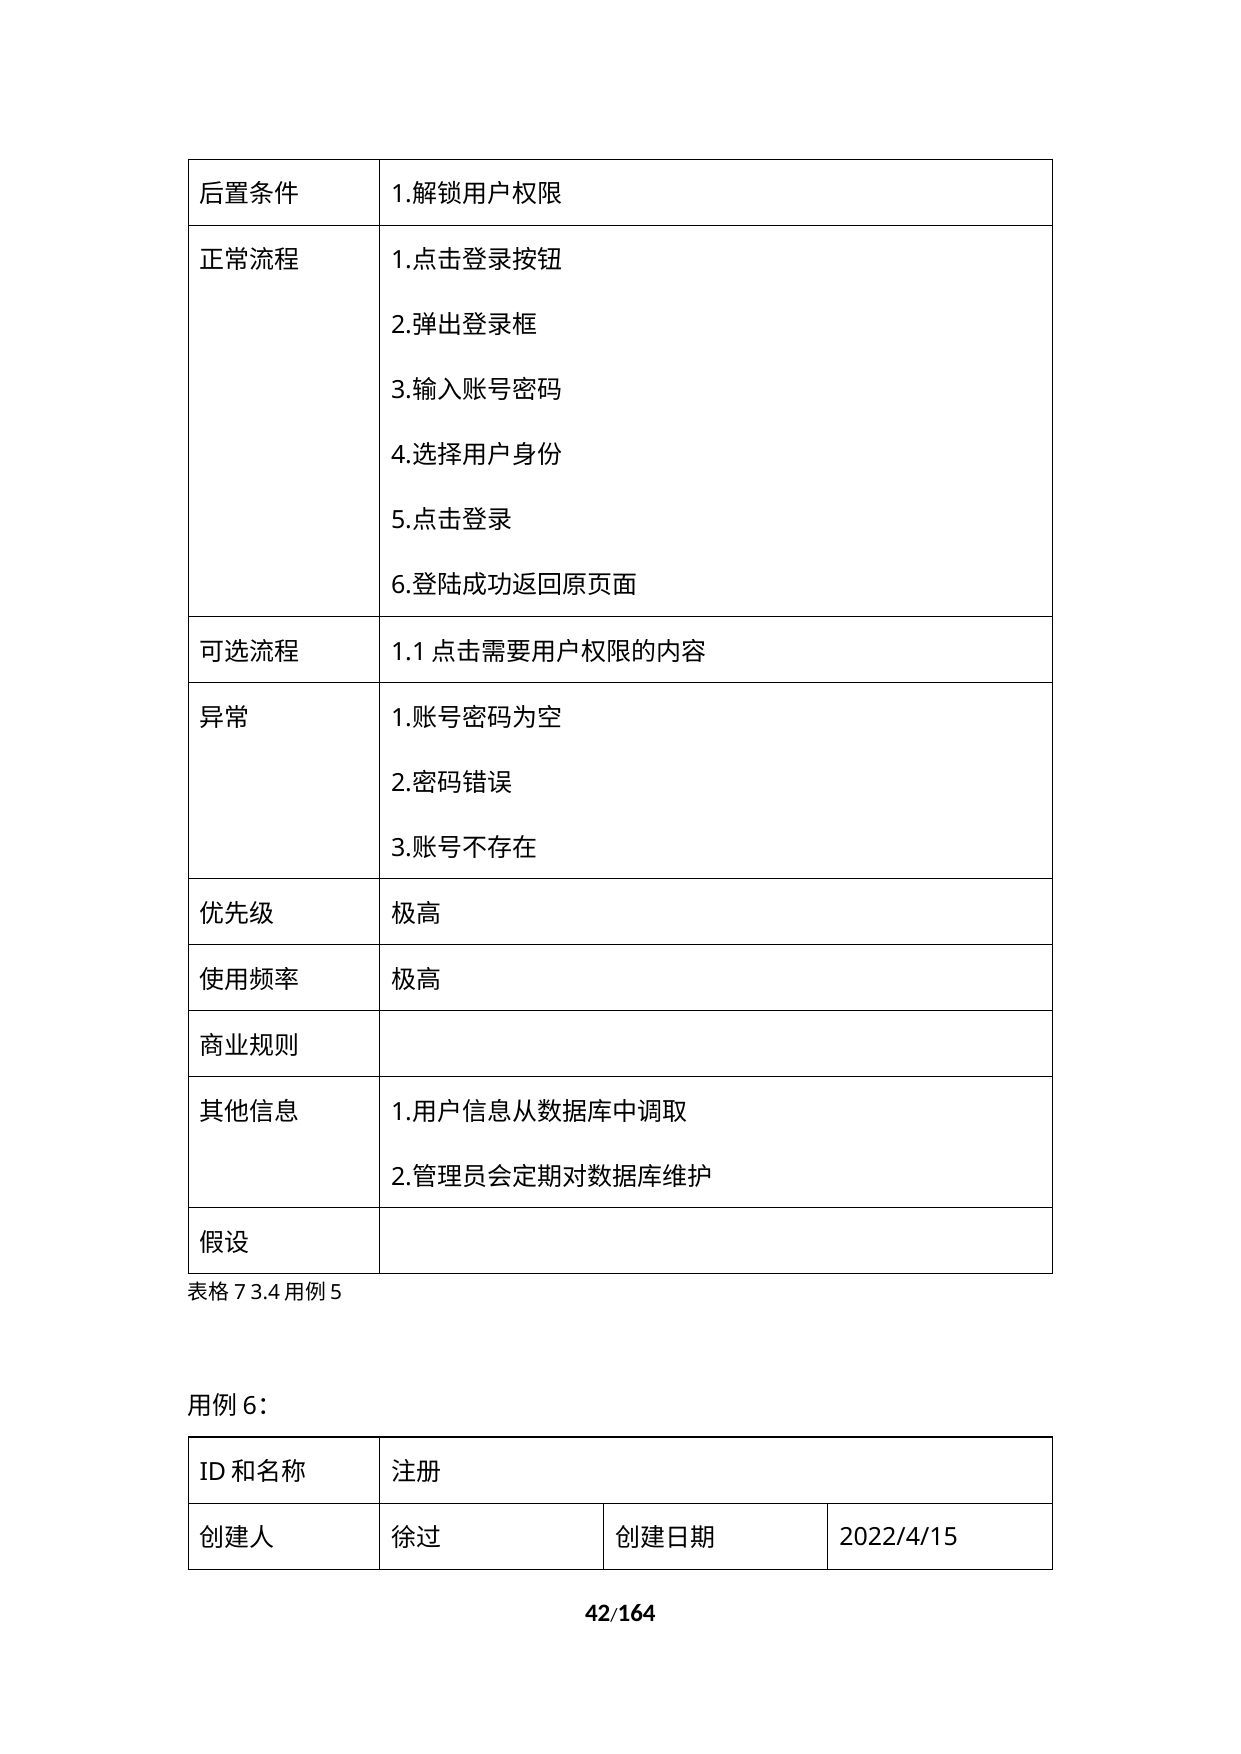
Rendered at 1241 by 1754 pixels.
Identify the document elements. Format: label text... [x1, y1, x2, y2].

table_cell 使用频率 [189, 945, 379, 1010]
table_cell 1.解锁用户权限 [380, 160, 1052, 224]
table_cell [380, 1208, 1052, 1273]
table_header ID和名称 [189, 1438, 379, 1502]
table_cell 后置条件 [189, 160, 379, 224]
table_cell 优先级 [189, 879, 379, 944]
text 表格 7 3.4用例5 [187, 1274, 1053, 1306]
table_cell 2022/4/15 [828, 1504, 1052, 1568]
table_cell 假设 [189, 1208, 379, 1273]
table_cell 创建人 [189, 1504, 379, 1568]
table_cell 商业规则 [189, 1011, 379, 1076]
table_cell 异常 [189, 683, 379, 878]
table_cell 极高 [380, 945, 1052, 1010]
table_cell [380, 1011, 1052, 1076]
table_cell 其他信息 [189, 1077, 379, 1207]
table_cell 徐过 [380, 1504, 603, 1568]
table_cell 可选流程 [189, 617, 379, 682]
table_cell 1.点击登录按钮 2.弹出登录框 3.输入账号密码 4.选择用户身份 5.点击登录 6.登陆成功返回原页面 [380, 226, 1052, 616]
table_cell 1.账号密码为空 2.密码错误 3.账号不存在 [380, 683, 1052, 878]
table_cell 1.用户信息从数据库中调取 2.管理员会定期对数据库维护 [380, 1077, 1052, 1207]
table_header 注册 [380, 1438, 1052, 1502]
table_cell 创建日期 [604, 1504, 827, 1568]
text 用例6： [187, 1371, 1053, 1436]
table_cell 极高 [380, 879, 1052, 944]
table_cell 正常流程 [189, 226, 379, 616]
table_cell 1.1点击需要用户权限的内容 [380, 617, 1052, 682]
